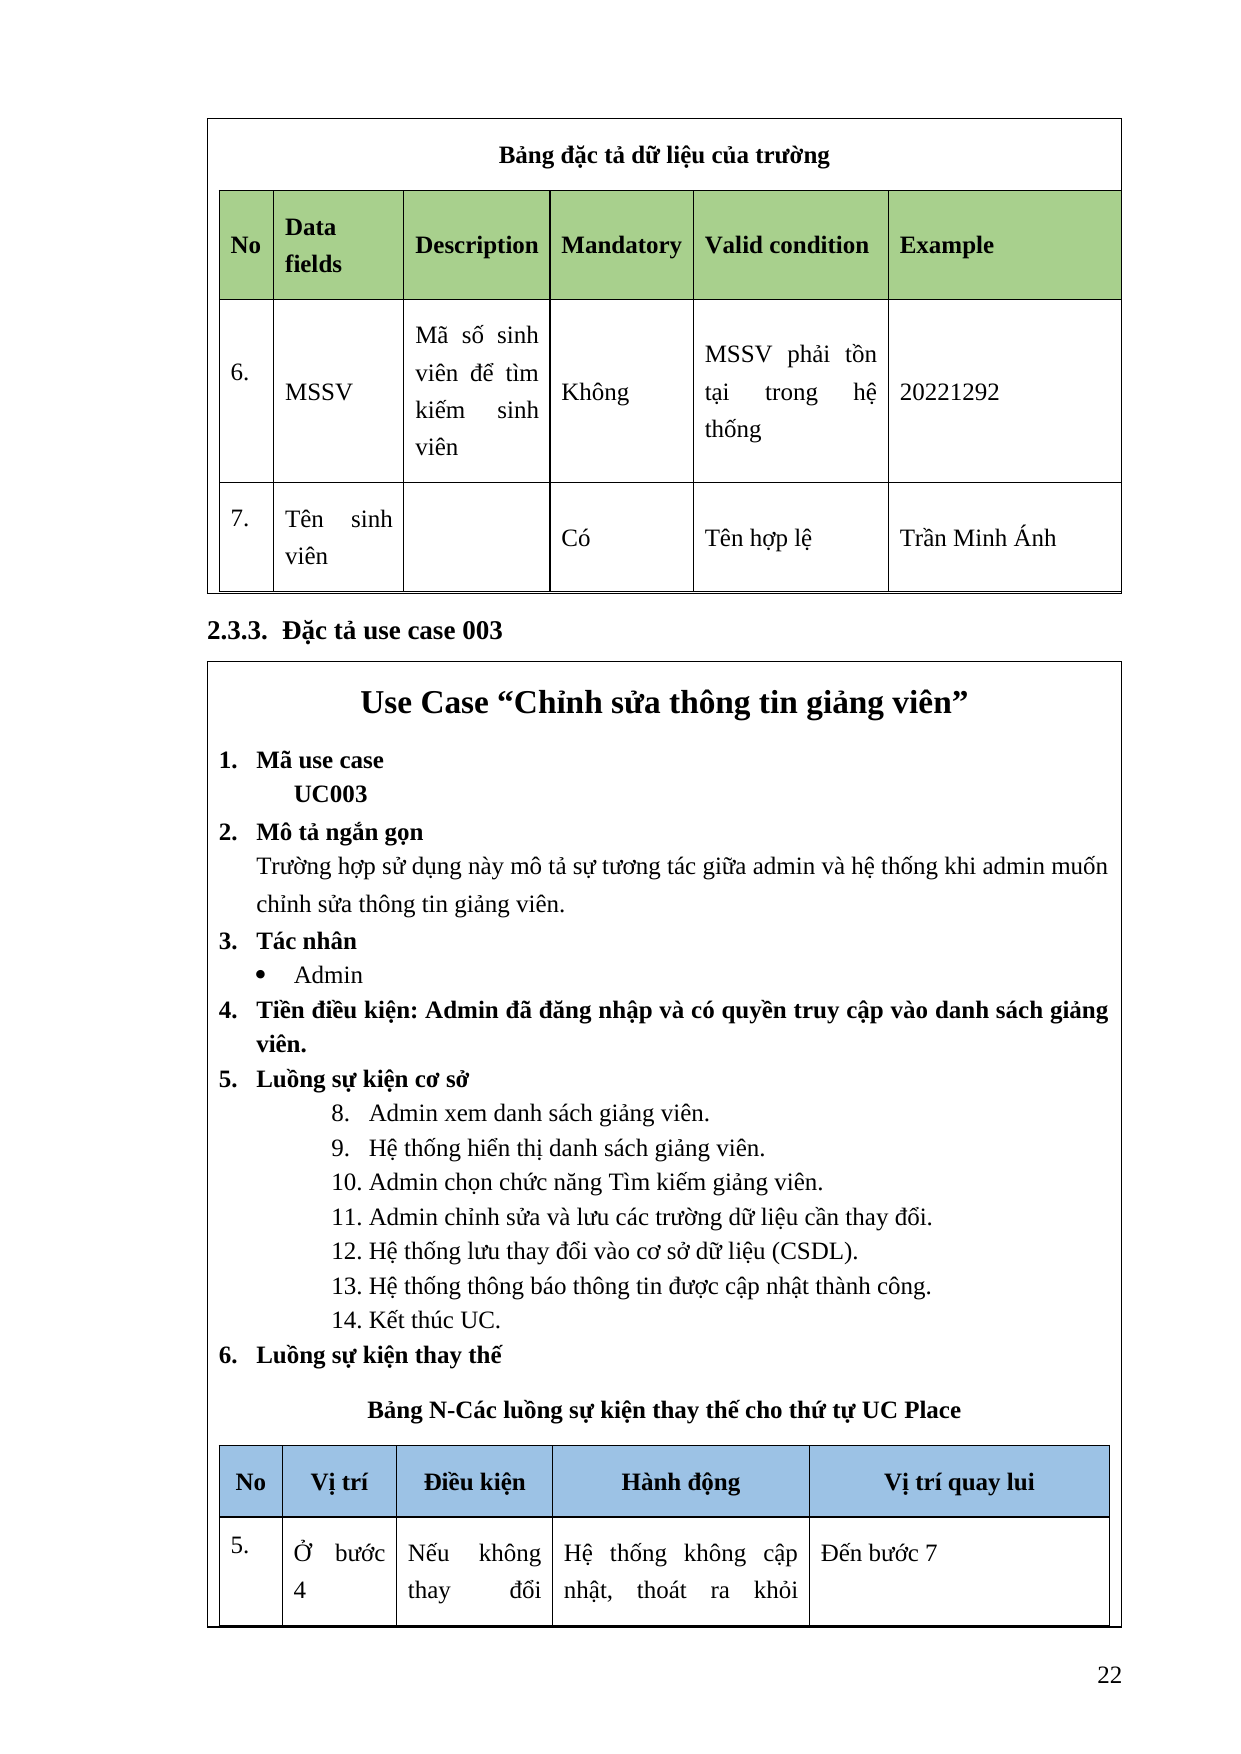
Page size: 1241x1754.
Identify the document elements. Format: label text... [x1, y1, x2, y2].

subtitle Đặc tả use case 003 [207, 614, 1122, 645]
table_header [208, 119, 1121, 592]
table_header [208, 662, 1121, 1626]
